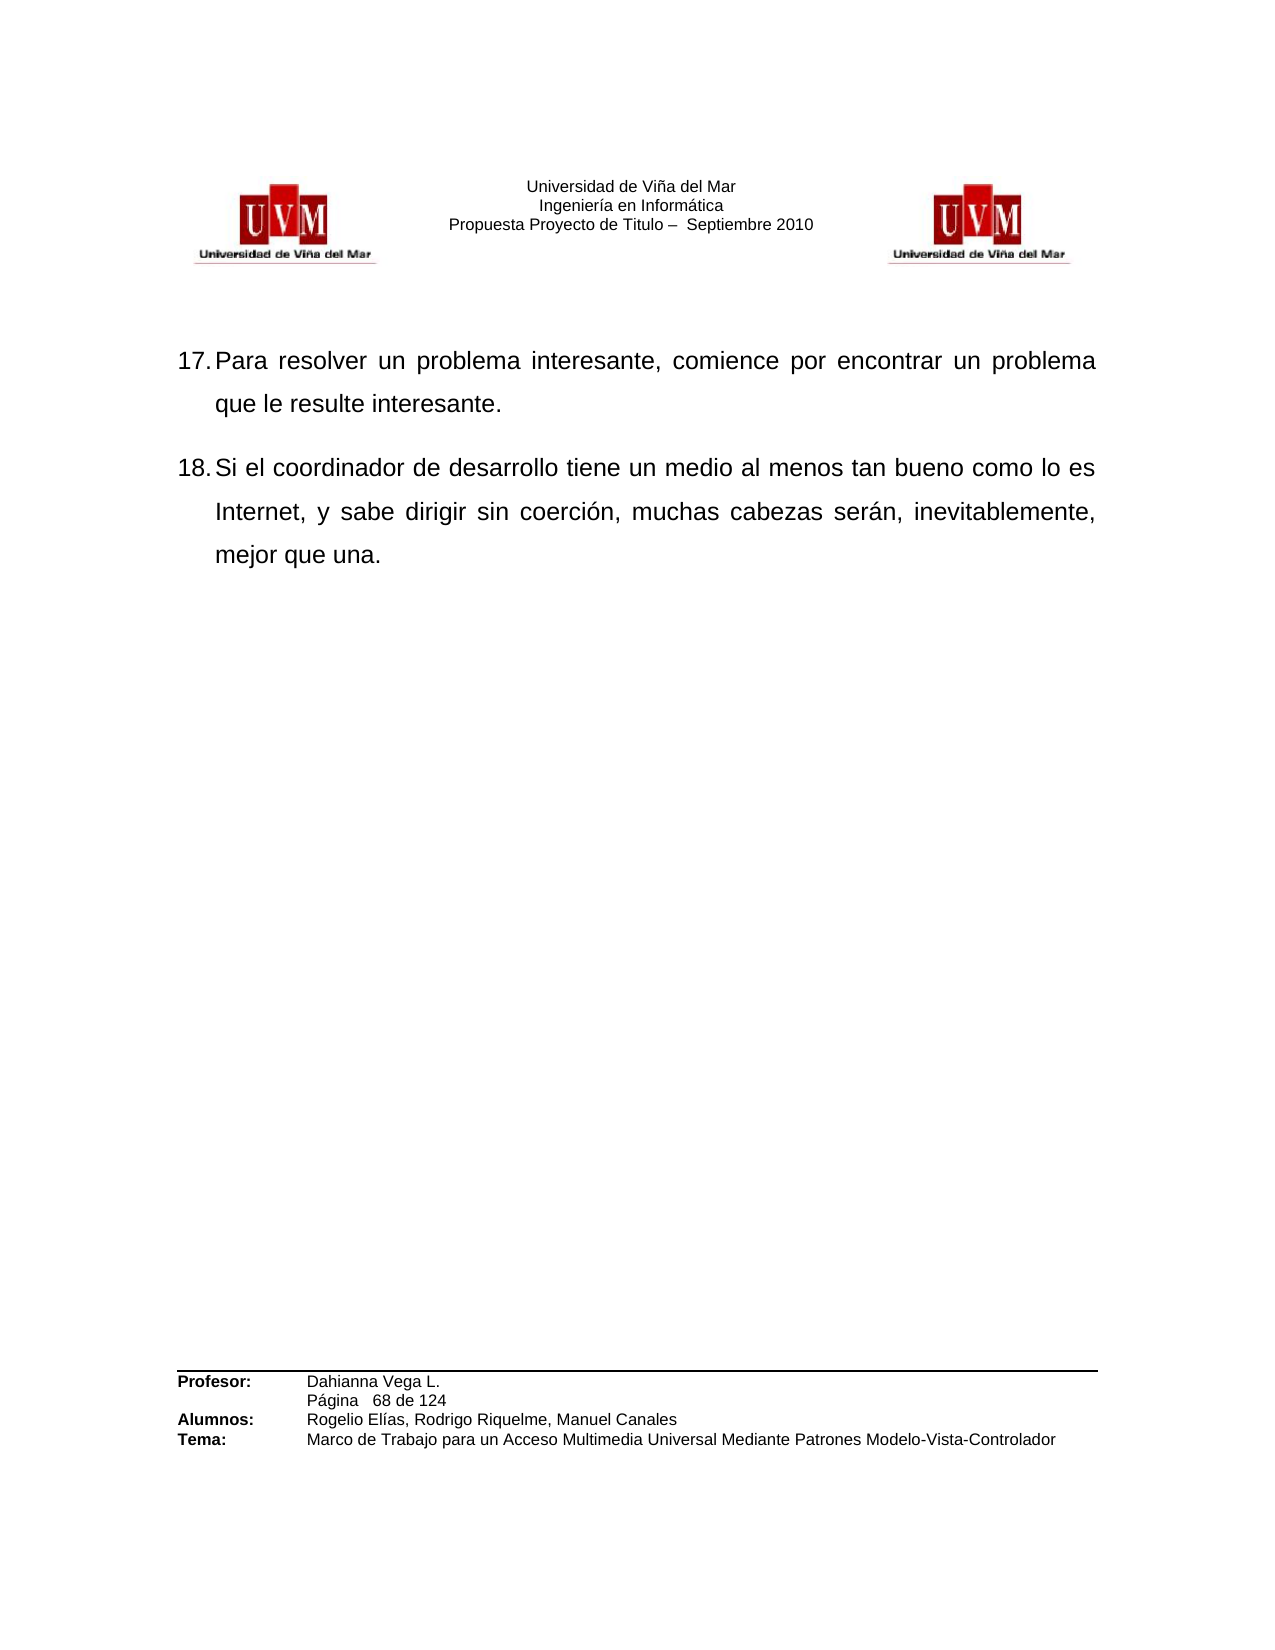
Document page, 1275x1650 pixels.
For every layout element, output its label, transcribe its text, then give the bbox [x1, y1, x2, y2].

list Si el coordinador de desarrollo tiene un medio al menos tan bueno como lo es Internet, y sabe dirigir sin coerción, muchas cabezas serán, inevitablemente, mejor que una. [177, 453, 1098, 568]
picture [177, 176, 390, 267]
picture [871, 176, 1084, 267]
list Para resolver un problema interesante, comience por encontrar un problema que le resulte interesante. [177, 346, 1098, 418]
